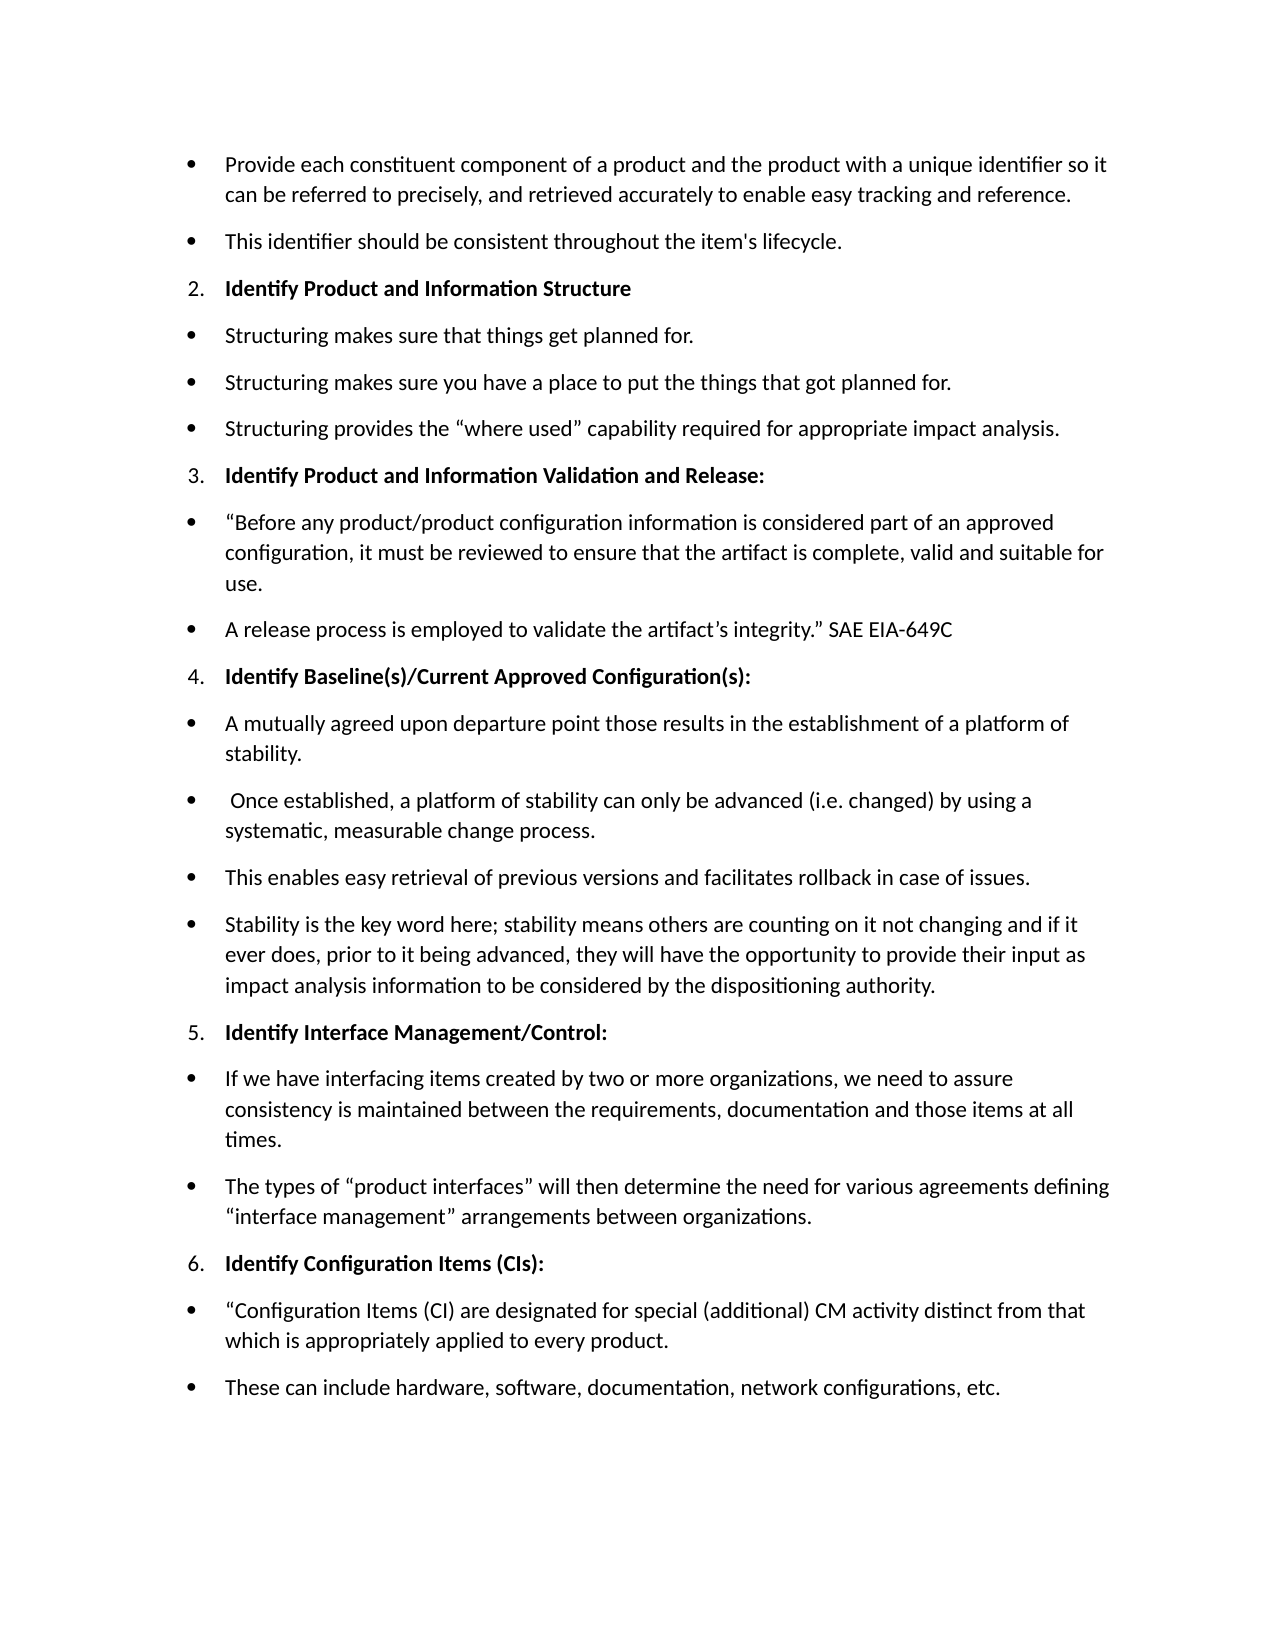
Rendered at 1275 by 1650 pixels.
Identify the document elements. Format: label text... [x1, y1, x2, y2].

list A mutually agreed upon departure point those results in the establishment of a platform of stability. [187, 709, 1125, 768]
list Identify Product and Information Structure [187, 274, 1125, 302]
list Provide each constituent component of a product and the product with a unique identifier so it can be referred to precisely, and retrieved accurately to enable easy tracking and reference. [187, 150, 1125, 208]
list Stability is the key word here; stability means others are counting on it not changing and if it ever does, prior to it being advanced, they will have the opportunity to provide their input as impact analysis information to be considered by the dispositioning authority. [187, 910, 1125, 999]
list This enables easy retrieval of previous versions and facilitates rollback in case of issues. [187, 863, 1125, 892]
list Identify Product and Information Validation and Release: [187, 461, 1125, 489]
list Structuring provides the “where used” capability required for appropriate impact analysis. [187, 414, 1125, 443]
list Structuring makes sure that things get planned for. [187, 321, 1125, 349]
list A release process is employed to validate the artifact’s integrity.” SAE EIA-649C [187, 616, 1125, 644]
list This identifier should be consistent throughout the item's lifecycle. [187, 227, 1125, 255]
list “Before any product/product configuration information is considered part of an approved configuration, it must be reviewed to ensure that the artifact is complete, valid and suitable for use. [187, 508, 1125, 597]
list Identify Interface Management/Control: [187, 1018, 1125, 1046]
list “Configuration Items (CI) are designated for special (additional) CM activity distinct from that which is appropriately applied to every product. [187, 1296, 1125, 1354]
list Once established, a platform of stability can only be advanced (i.e. changed) by using a systematic, measurable change process. [187, 786, 1125, 845]
list The types of “product interfaces” will then determine the need for various agreements defining “interface management” arrangements between organizations. [187, 1172, 1125, 1230]
list Identify Configuration Items (CIs): [187, 1249, 1125, 1277]
list These can include hardware, software, documentation, network configurations, etc. [187, 1373, 1125, 1401]
list If we have interfacing items created by two or more organizations, we need to assure consistency is maintained between the requirements, documentation and those items at all times. [187, 1064, 1125, 1153]
list Identify Baseline(s)/Current Approved Configuration(s): [187, 662, 1125, 691]
list Structuring makes sure you have a place to put the things that got planned for. [187, 368, 1125, 396]
